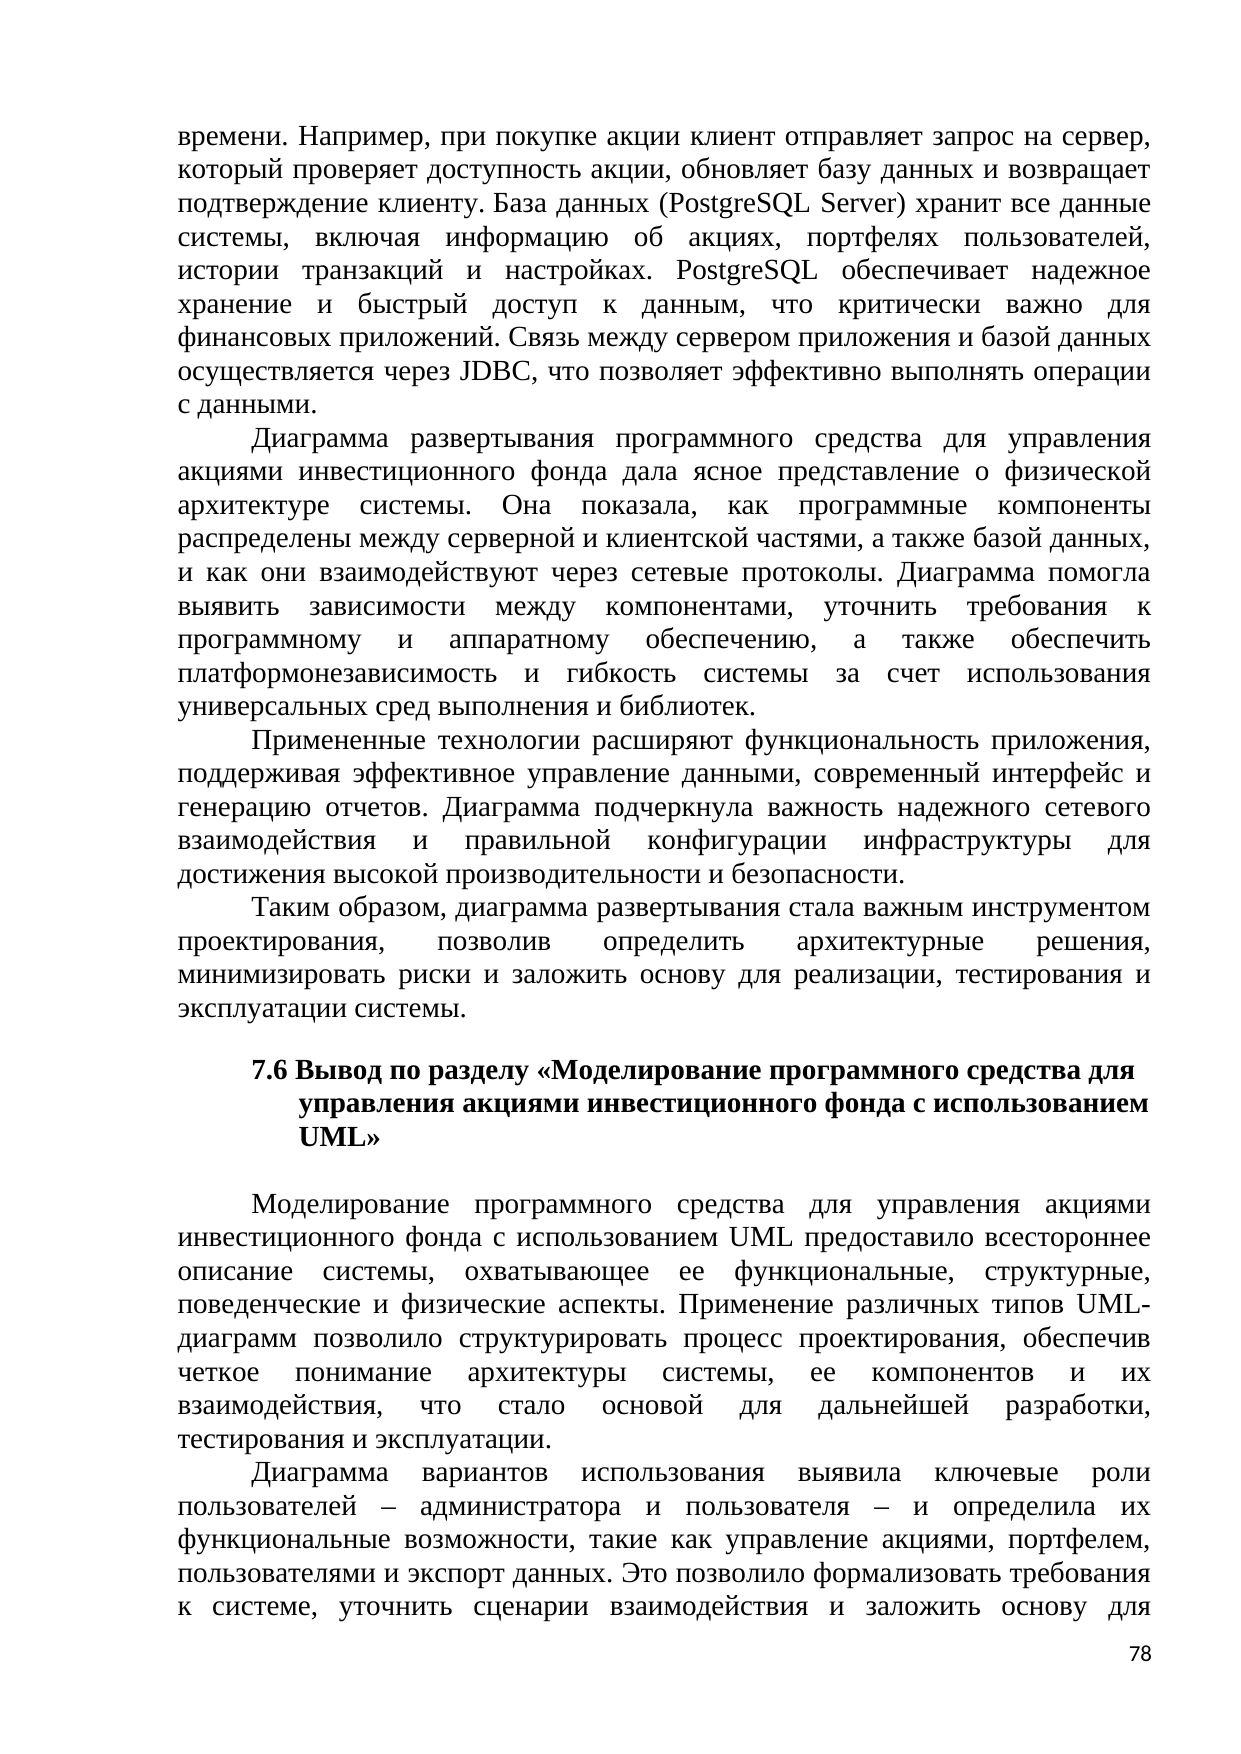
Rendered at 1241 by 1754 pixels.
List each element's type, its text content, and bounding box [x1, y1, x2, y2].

text Диаграмма развертывания программного средства для управления акциями инвестиционного фонда дала ясное представление о физической архитектуре системы. Она показала, как программные компоненты распределены между серверной и клиентской частями, а также базой данных, и как они взаимодействуют через сетевые протоколы. Диаграмма помогла выявить зависимости между компонентами, уточнить требования к программному и аппаратному обеспечению, а также обеспечить платформонезависимость и гибкость системы за счет использования универсальных сред выполнения и библиотек. [177, 420, 1152, 722]
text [177, 118, 1152, 420]
subtitle 7.6 Вывод по разделу «Моделирование программного средства для управления акциями инвестиционного фонда с использованием UML» [251, 1052, 1152, 1152]
text Примененные технологии расширяют функциональность приложения, поддерживая эффективное управление данными, современный интерфейс и генерацию отчетов. Диаграмма подчеркнула важность надежного сетевого взаимодействия и правильной конфигурации инфраструктуры для достижения высокой производительности и безопасности. [177, 722, 1152, 889]
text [177, 1454, 1152, 1622]
text Таким образом, диаграмма развертывания стала важным инструментом проектирования, позволив определить архитектурные решения, минимизировать риски и заложить основу для реализации, тестирования и эксплуатации системы. [177, 889, 1152, 1024]
text Моделирование программного средства для управления акциями инвестиционного фонда с использованием UML предоставило всестороннее описание системы, охватывающее ее функциональные, структурные, поведенческие и физические аспекты. Применение различных типов UML-диаграмм позволило структурировать процесс проектирования, обеспечив четкое понимание архитектуры системы, ее компонентов и их взаимодействия, что стало основой для дальнейшей разработки, тестирования и эксплуатации. [177, 1186, 1152, 1454]
